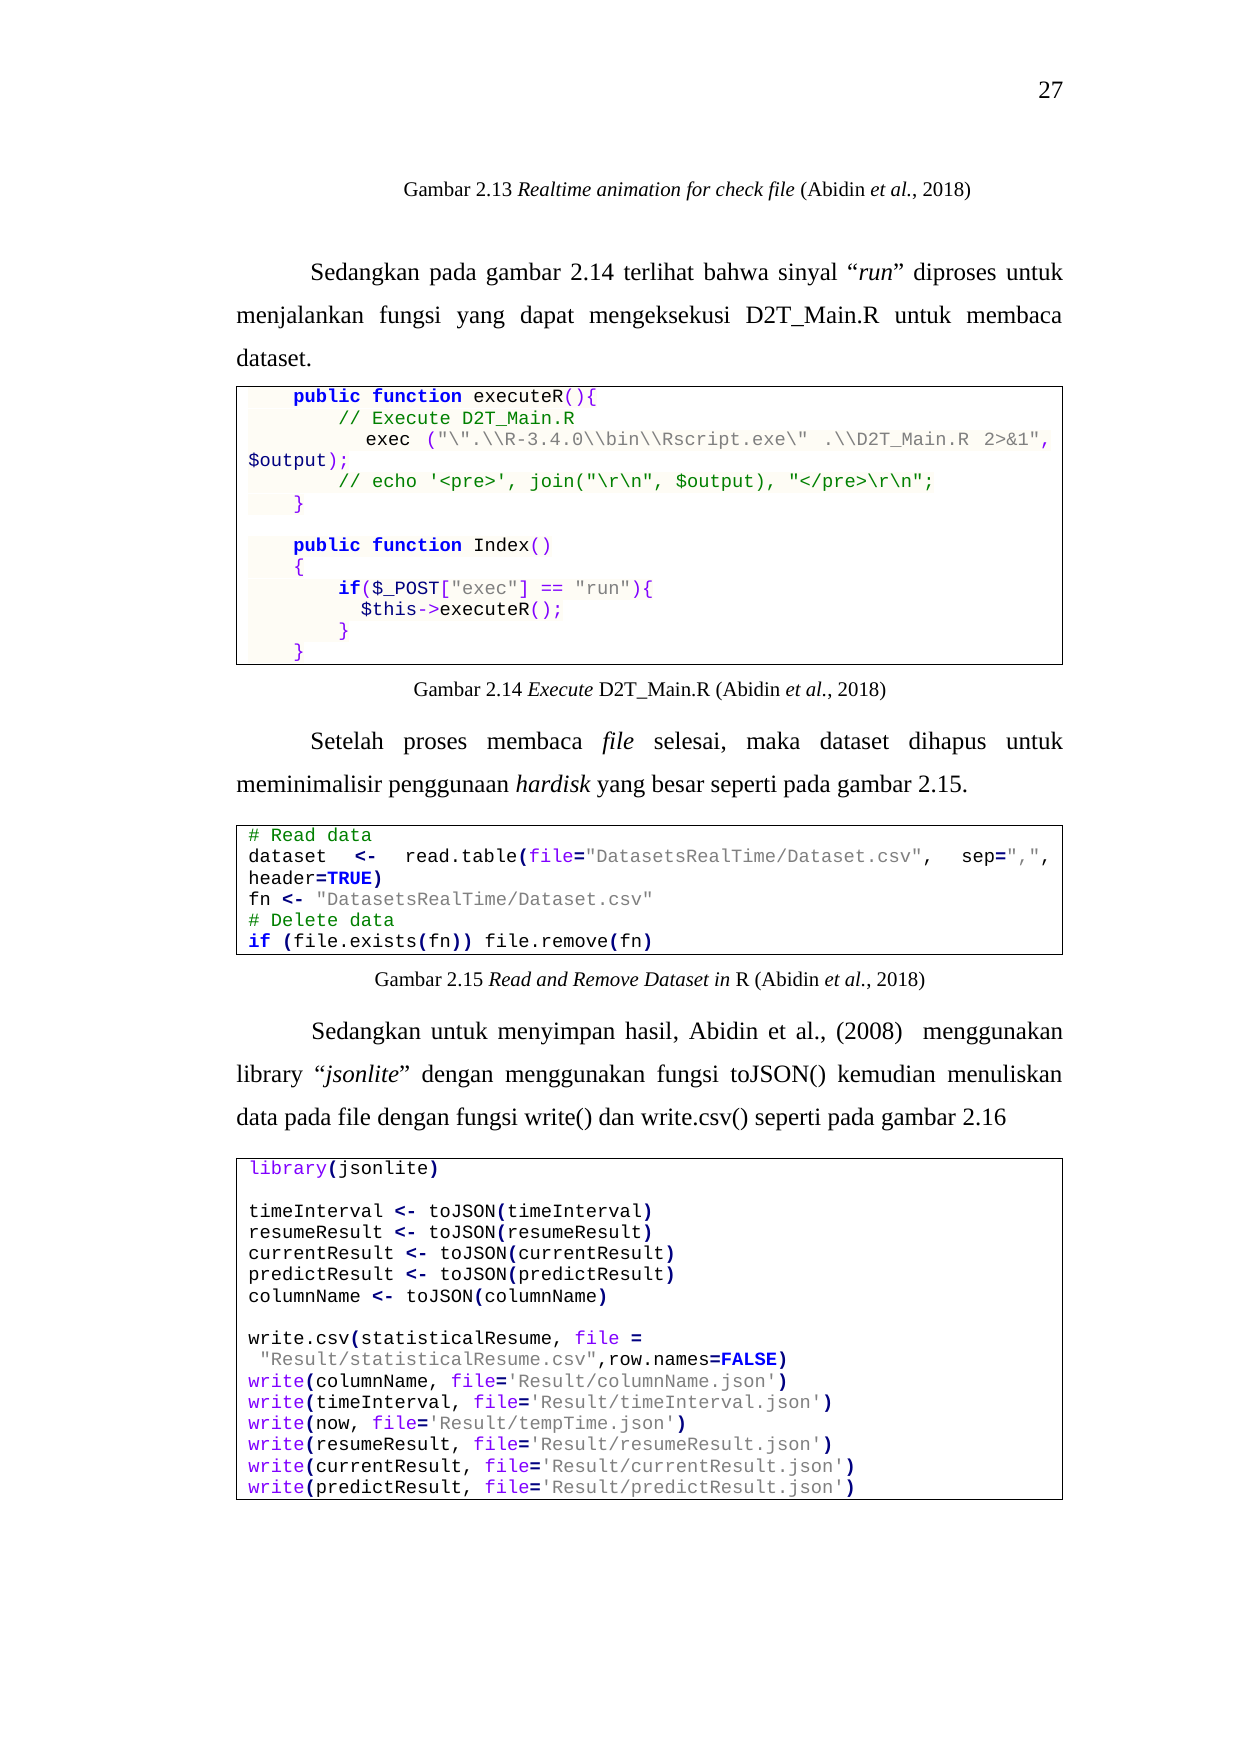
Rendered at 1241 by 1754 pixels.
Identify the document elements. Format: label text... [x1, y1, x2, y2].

text Sedangkan pada gambar 2.14 terlihat bahwa sinyal “run” diproses untuk menjalankan fungsi yang dapat mengeksekusi D2T_Main.R untuk membaca dataset. [236, 257, 1063, 372]
text Sedangkan untuk menyimpan hasil, Abidin et al., (2008) menggunakan library “jsonlite” dengan menggunakan fungsi toJSON() kemudian menuliskan data pada file dengan fungsi write() dan write.csv() seperti pada gambar 2.16 [236, 1016, 1063, 1131]
text Gambar 2.13 Realtime animation for check file (Abidin et al., 2018) [236, 177, 1063, 201]
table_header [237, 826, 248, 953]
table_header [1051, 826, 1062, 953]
text Setelah proses membaca file selesai, maka dataset dihapus untuk meminimalisir penggunaan hardisk yang besar seperti pada gambar 2.15. [236, 726, 1063, 798]
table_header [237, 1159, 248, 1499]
text Gambar 2.15 Read and Remove Dataset in R (Abidin et al., 2018) [236, 967, 1063, 991]
text Gambar 2.14 Execute D2T_Main.R (Abidin et al., 2018) [236, 677, 1063, 701]
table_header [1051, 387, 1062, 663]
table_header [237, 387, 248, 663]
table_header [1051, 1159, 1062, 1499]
